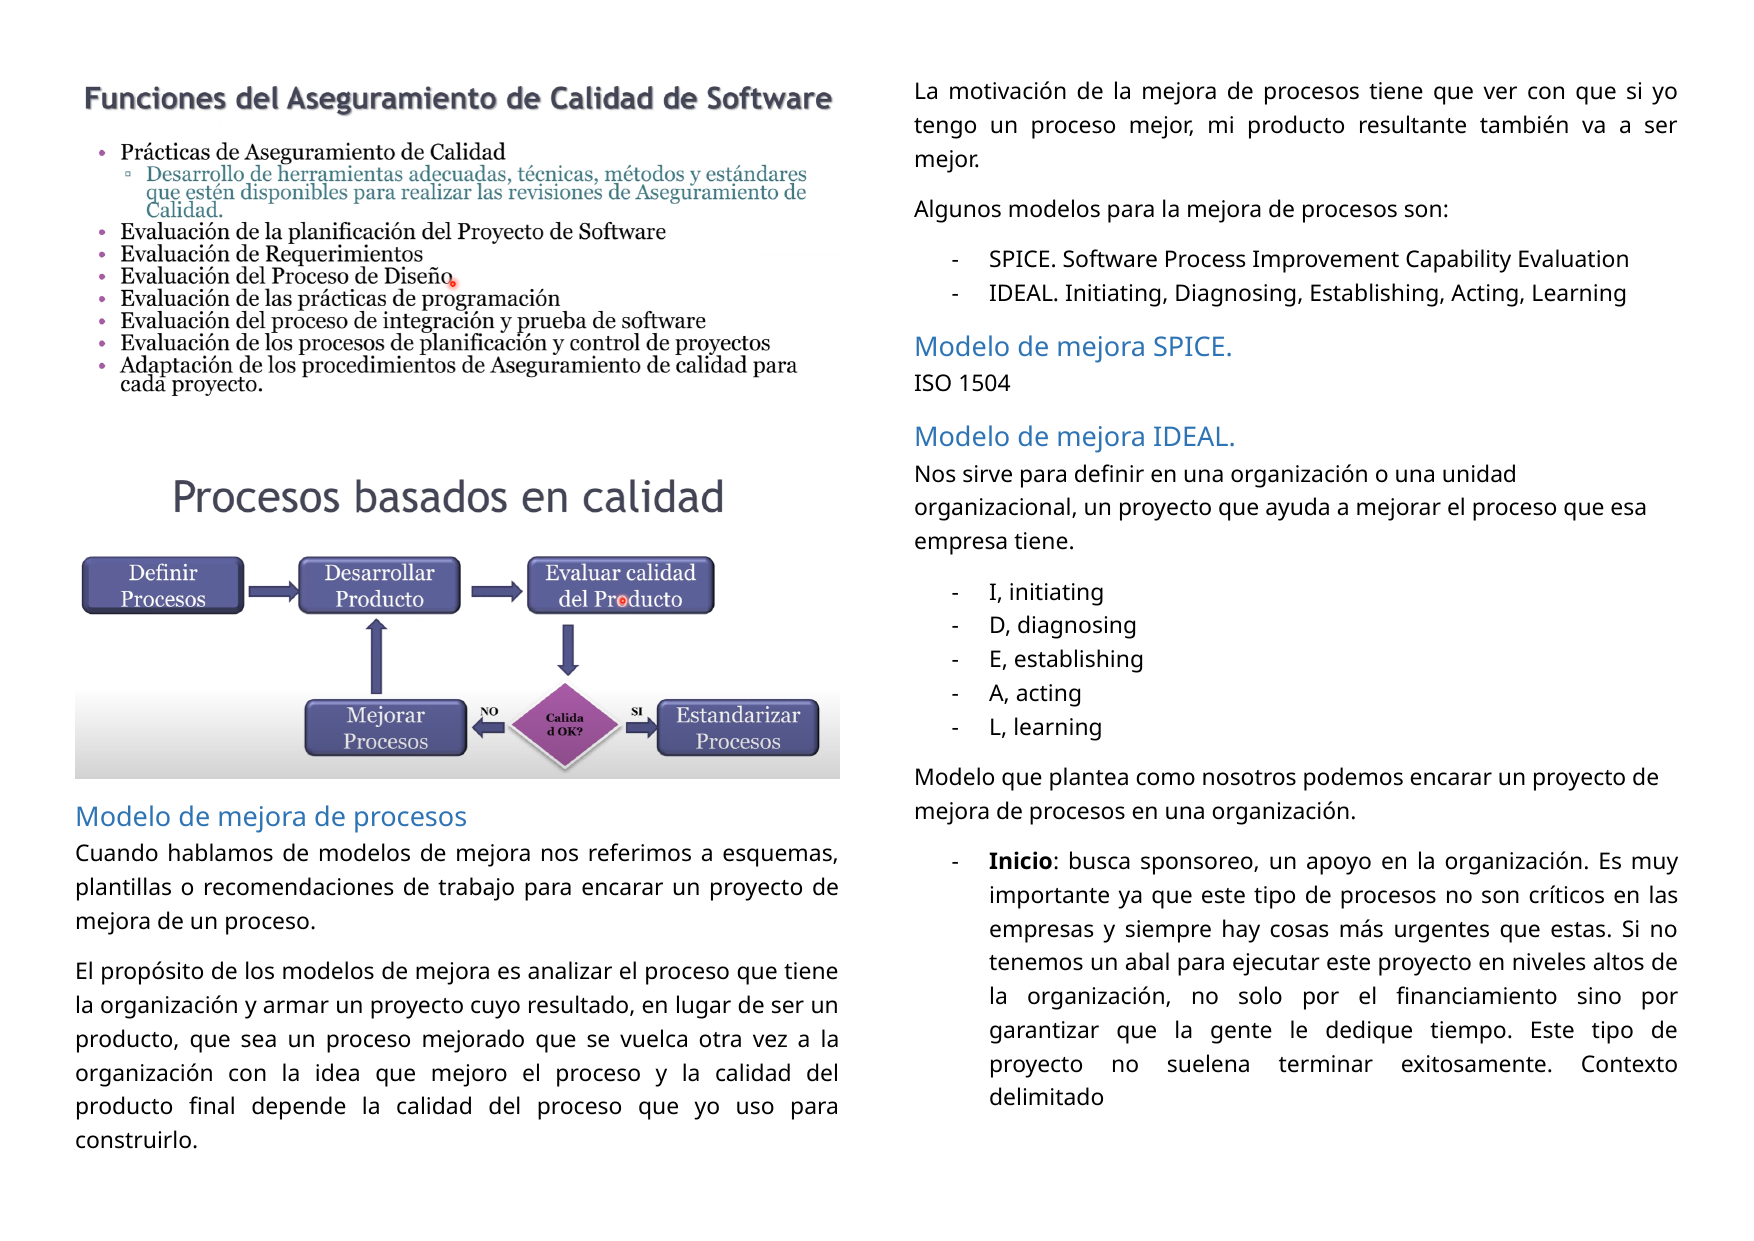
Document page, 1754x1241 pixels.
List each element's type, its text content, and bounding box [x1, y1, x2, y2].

text Modelo que plantea como nosotros podemos encarar un proyecto de mejora de procesos en una organización. [914, 761, 1679, 826]
list A, acting [951, 677, 1679, 708]
subtitle Modelo de mejora IDEAL. [914, 418, 1679, 454]
list D, diagnosing [951, 609, 1679, 640]
text Nos sirve para definir en una organización o una unidad organizacional, un proyecto que ayuda a mejorar el proceso que esa empresa tiene. [914, 457, 1679, 556]
list I, initiating [951, 575, 1679, 607]
list SPICE. Software Process Improvement Capability Evaluation [951, 243, 1679, 274]
picture [75, 75, 840, 400]
text Algunos modelos para la mejora de procesos son: [914, 193, 1679, 224]
text Cuando hablamos de modelos de mejora nos referimos a esquemas, plantillas o recomendaciones de trabajo para encarar un proyecto de mejora de un proceso. [75, 837, 840, 936]
list Inicio: busca sponsoreo, un apoyo en la organización. Es muy importante ya que este tipo de procesos no son críticos en las empresas y siempre hay cosas más urgentes que estas. Si no tenemos un abal para ejecutar este proyecto en niveles altos de la organización, no solo por el financiamiento sino por garantizar que la gente le dedique tiempo. Este tipo de proyecto no suelena terminar exitosamente. Contexto delimitado [951, 845, 1679, 1112]
list E, establishing [951, 643, 1679, 674]
list L, learning [951, 710, 1679, 742]
picture [75, 469, 840, 779]
subtitle Modelo de mejora SPICE. [914, 327, 1679, 364]
text ISO 1504 [914, 367, 1679, 398]
subtitle Modelo de mejora de procesos [75, 798, 840, 834]
text El propósito de los modelos de mejora es analizar el proceso que tiene la organización y armar un proyecto cuyo resultado, en lugar de ser un producto, que sea un proceso mejorado que se vuelca otra vez a la organización con la idea que mejoro el proceso y la calidad del producto final depende la calidad del proceso que yo uso para construirlo. [75, 955, 840, 1155]
list IDEAL. Initiating, Diagnosing, Establishing, Acting, Learning [951, 277, 1679, 308]
text La motivación de la mejora de procesos tiene que ver con que si yo tengo un proceso mejor, mi producto resultante también va a ser mejor. [914, 75, 1679, 174]
